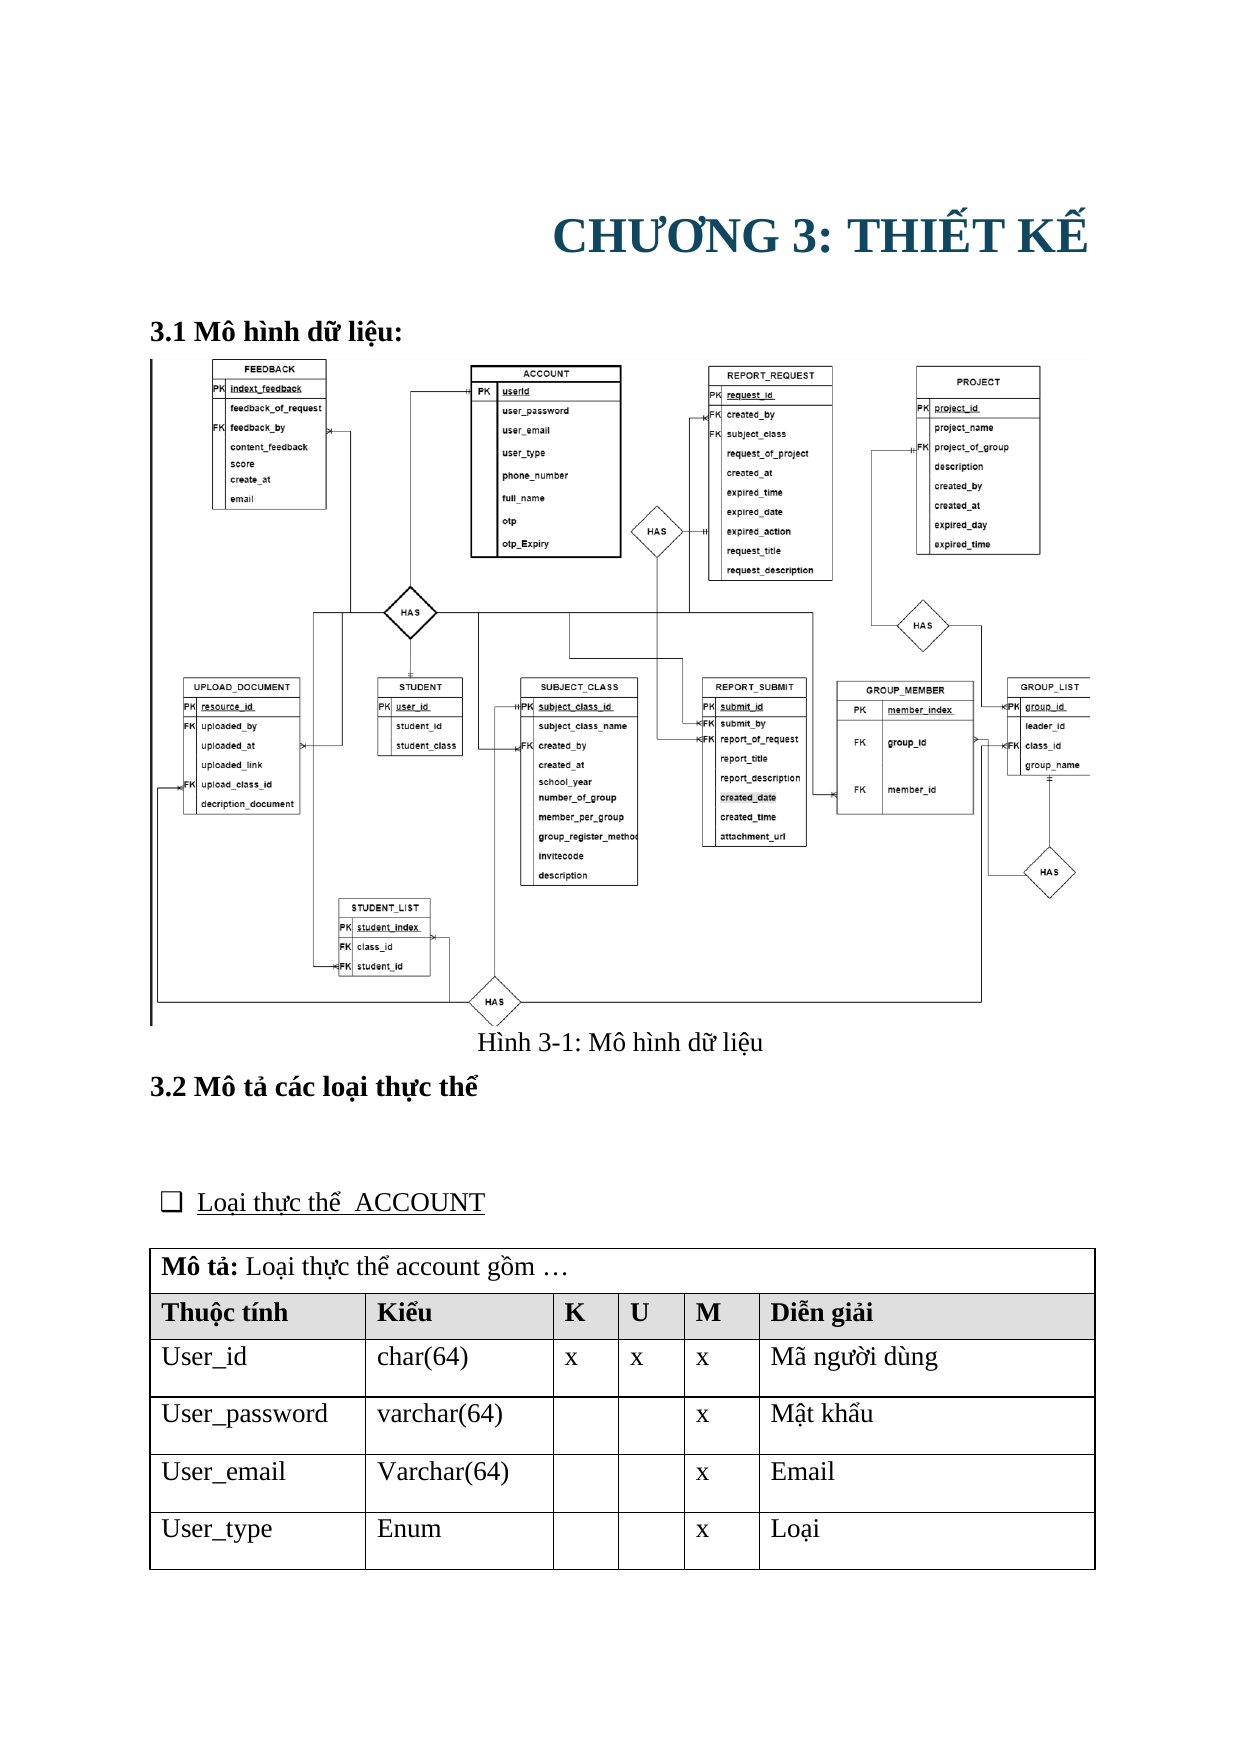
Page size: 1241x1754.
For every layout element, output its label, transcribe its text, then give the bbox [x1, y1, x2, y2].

table_cell varchar(64) [366, 1398, 553, 1454]
table_cell [619, 1398, 684, 1454]
table_cell Mã người dùng [760, 1340, 1094, 1396]
table_cell [554, 1398, 618, 1454]
picture [150, 359, 1091, 1026]
subtitle 3.1 Mô hình dữ liệu: [150, 314, 1090, 347]
table_cell Varchar(64) [366, 1455, 553, 1512]
subtitle CHƯƠNG 3: THIẾT KẾ [150, 206, 1090, 264]
subtitle 3.2 Mô tả các loại thực thể [150, 1069, 1090, 1103]
table_cell x [685, 1340, 759, 1396]
table_cell [554, 1513, 618, 1569]
table_cell char(64) [366, 1340, 553, 1396]
table_cell Diễn giải [760, 1294, 1094, 1339]
table_cell [619, 1455, 684, 1512]
table_cell Mật khẩu [760, 1398, 1094, 1454]
table_cell User_id [151, 1340, 365, 1396]
table_cell User_type [151, 1513, 365, 1569]
table_cell x [685, 1513, 759, 1569]
table_cell [554, 1455, 618, 1512]
table_cell K [554, 1294, 618, 1339]
table_cell Thuộc tính [151, 1294, 365, 1339]
table_cell Enum [366, 1513, 553, 1569]
table_cell Loại [760, 1513, 1094, 1569]
table_cell Email [760, 1455, 1094, 1512]
list Loại thực thể ACCOUNT [159, 1172, 1090, 1227]
table_cell x [685, 1455, 759, 1512]
table_cell User_password [151, 1398, 365, 1454]
table_cell x [619, 1340, 684, 1396]
table_cell User_email [151, 1455, 365, 1512]
table_cell x [685, 1398, 759, 1454]
table_cell Kiểu [366, 1294, 553, 1339]
table_header Mô tả: Loại thực thể account gồm … [151, 1249, 1094, 1293]
table_cell M [685, 1294, 759, 1339]
text Hình 3-1: Mô hình dữ liệu [150, 1026, 1090, 1057]
table_cell U [619, 1294, 684, 1339]
table_cell [619, 1513, 684, 1569]
table_cell x [554, 1340, 618, 1396]
